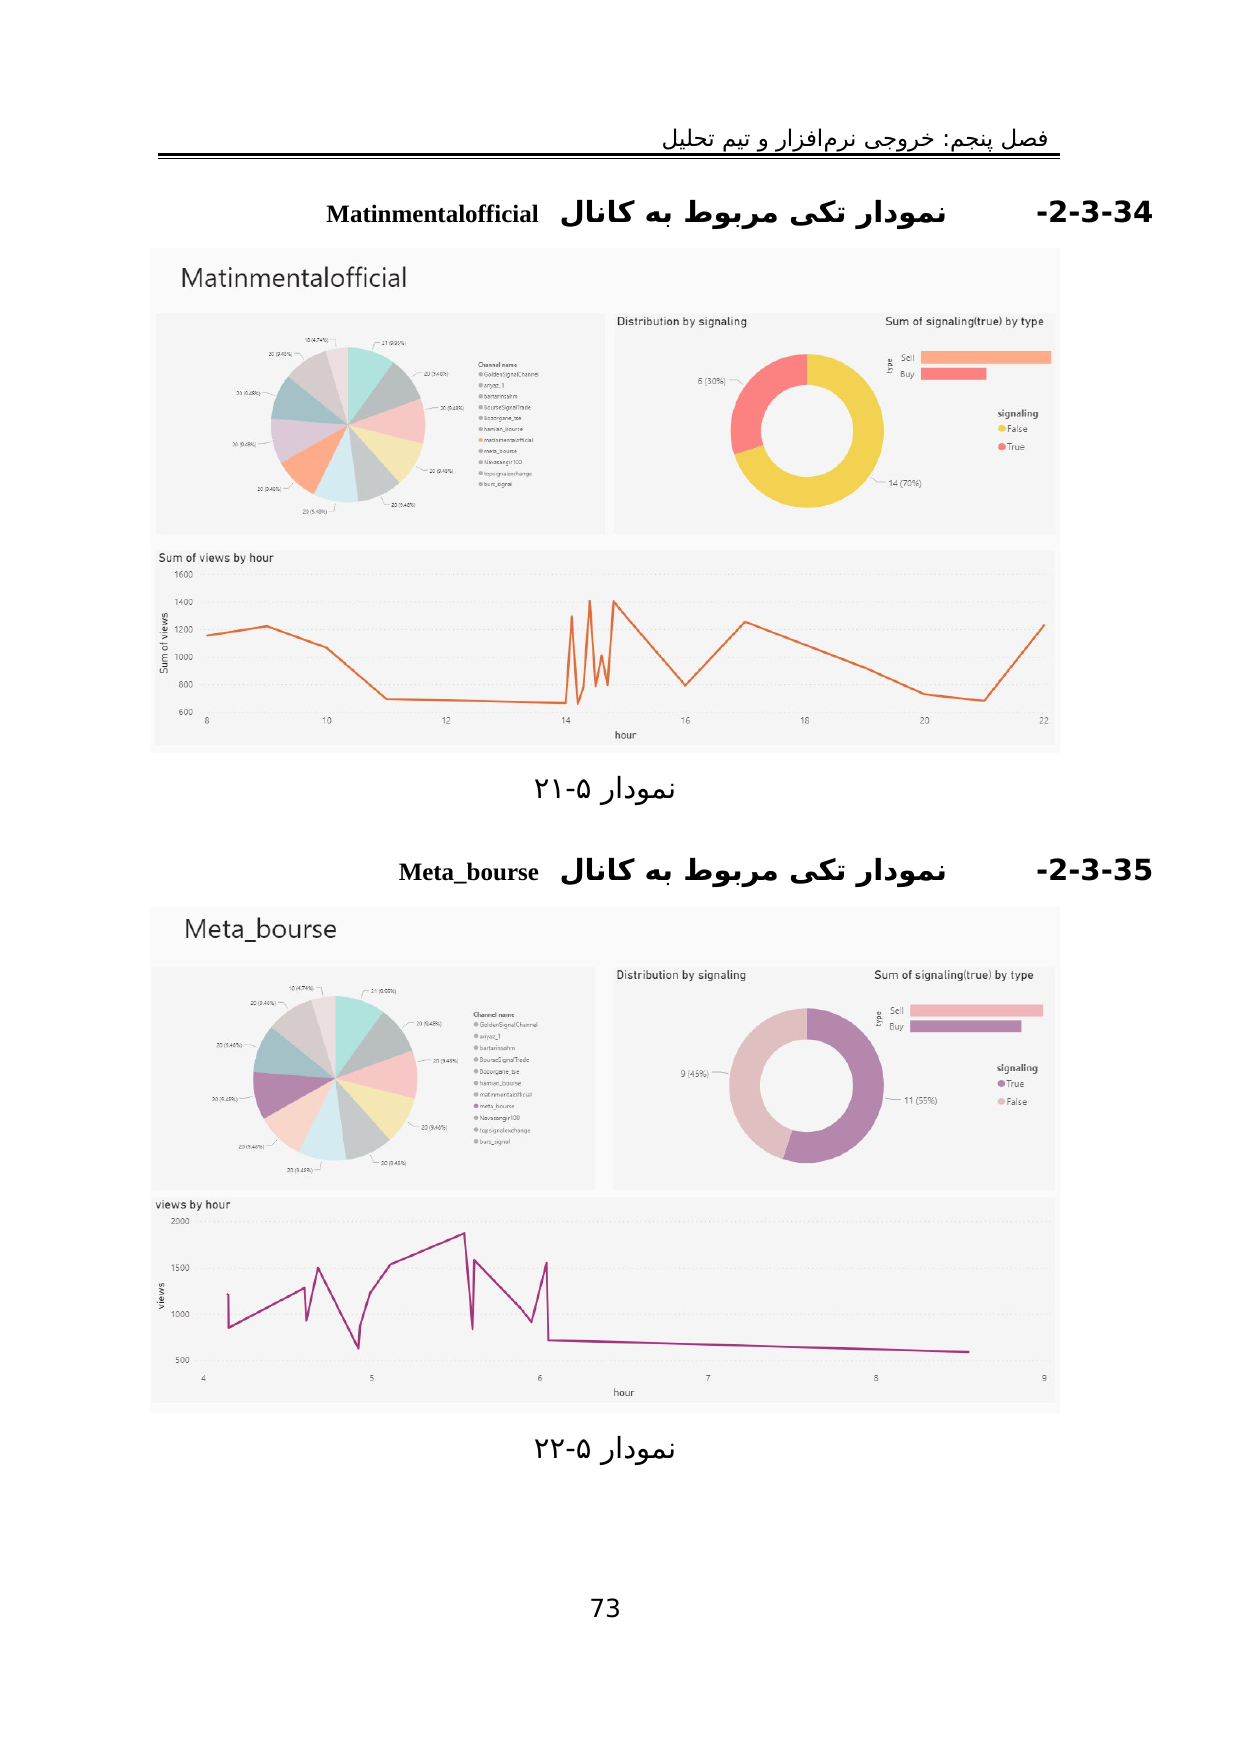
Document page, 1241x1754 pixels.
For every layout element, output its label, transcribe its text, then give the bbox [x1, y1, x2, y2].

subtitle نمودار تکی مربوط به کانال Matinmentalofficial [150, 196, 1036, 229]
subtitle نمودار تکی مربوط به کانال Meta_bourse [150, 853, 1036, 887]
picture [150, 248, 1060, 753]
picture [150, 906, 1060, 1414]
text نمودار ۵-۲۱ [150, 771, 1060, 805]
text نمودار ۵-۲۲ [150, 1432, 1060, 1466]
